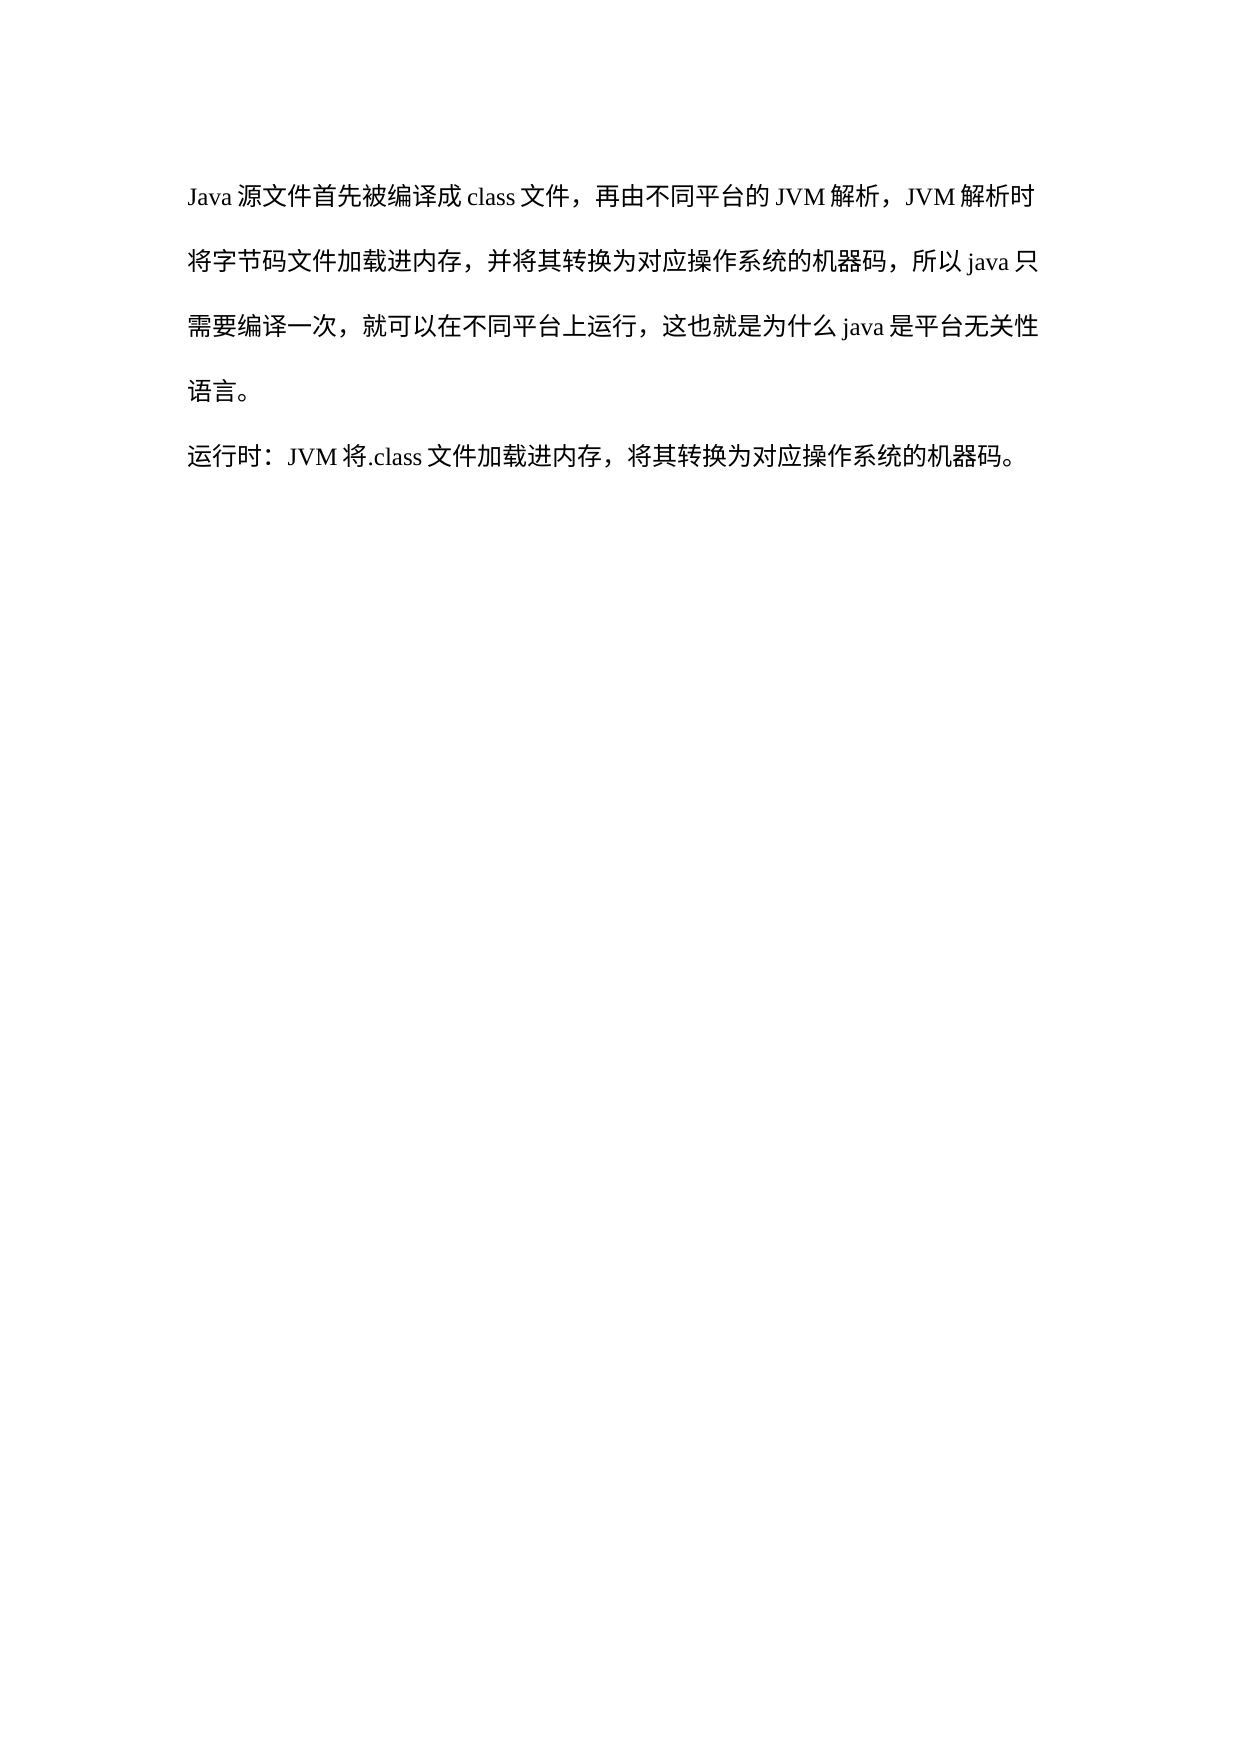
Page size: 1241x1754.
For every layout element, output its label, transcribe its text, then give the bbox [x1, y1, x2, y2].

text 运行时：JVM将.class文件加载进内存，将其转换为对应操作系统的机器码。 [187, 422, 1053, 487]
text Java源文件首先被编译成class文件，再由不同平台的JVM解析，JVM解析时将字节码文件加载进内存，并将其转换为对应操作系统的机器码，所以java只需要编译一次，就可以在不同平台上运行，这也就是为什么java是平台无关性语言。 [187, 162, 1053, 422]
